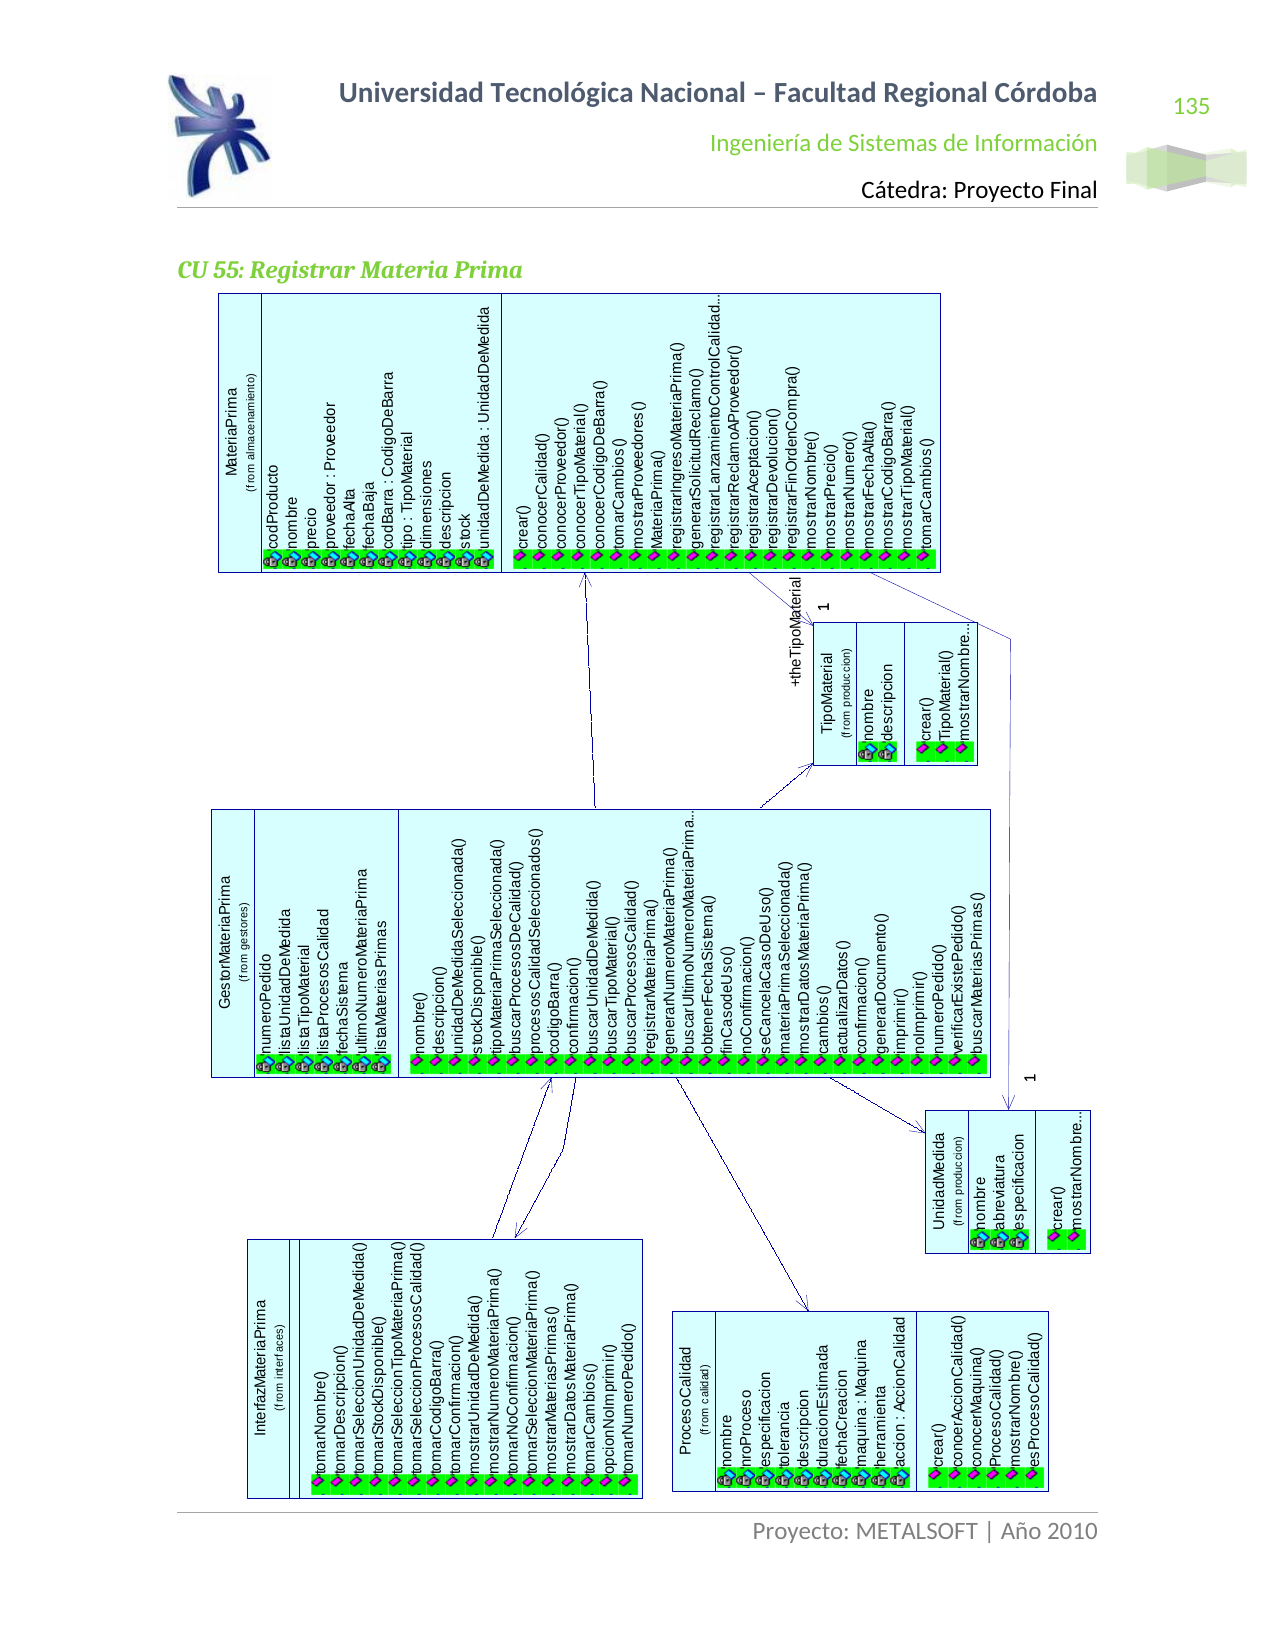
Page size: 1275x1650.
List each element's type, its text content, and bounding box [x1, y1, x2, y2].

text CU 55: Registrar Materia Prima [177, 256, 1098, 284]
picture [167, 74, 272, 199]
